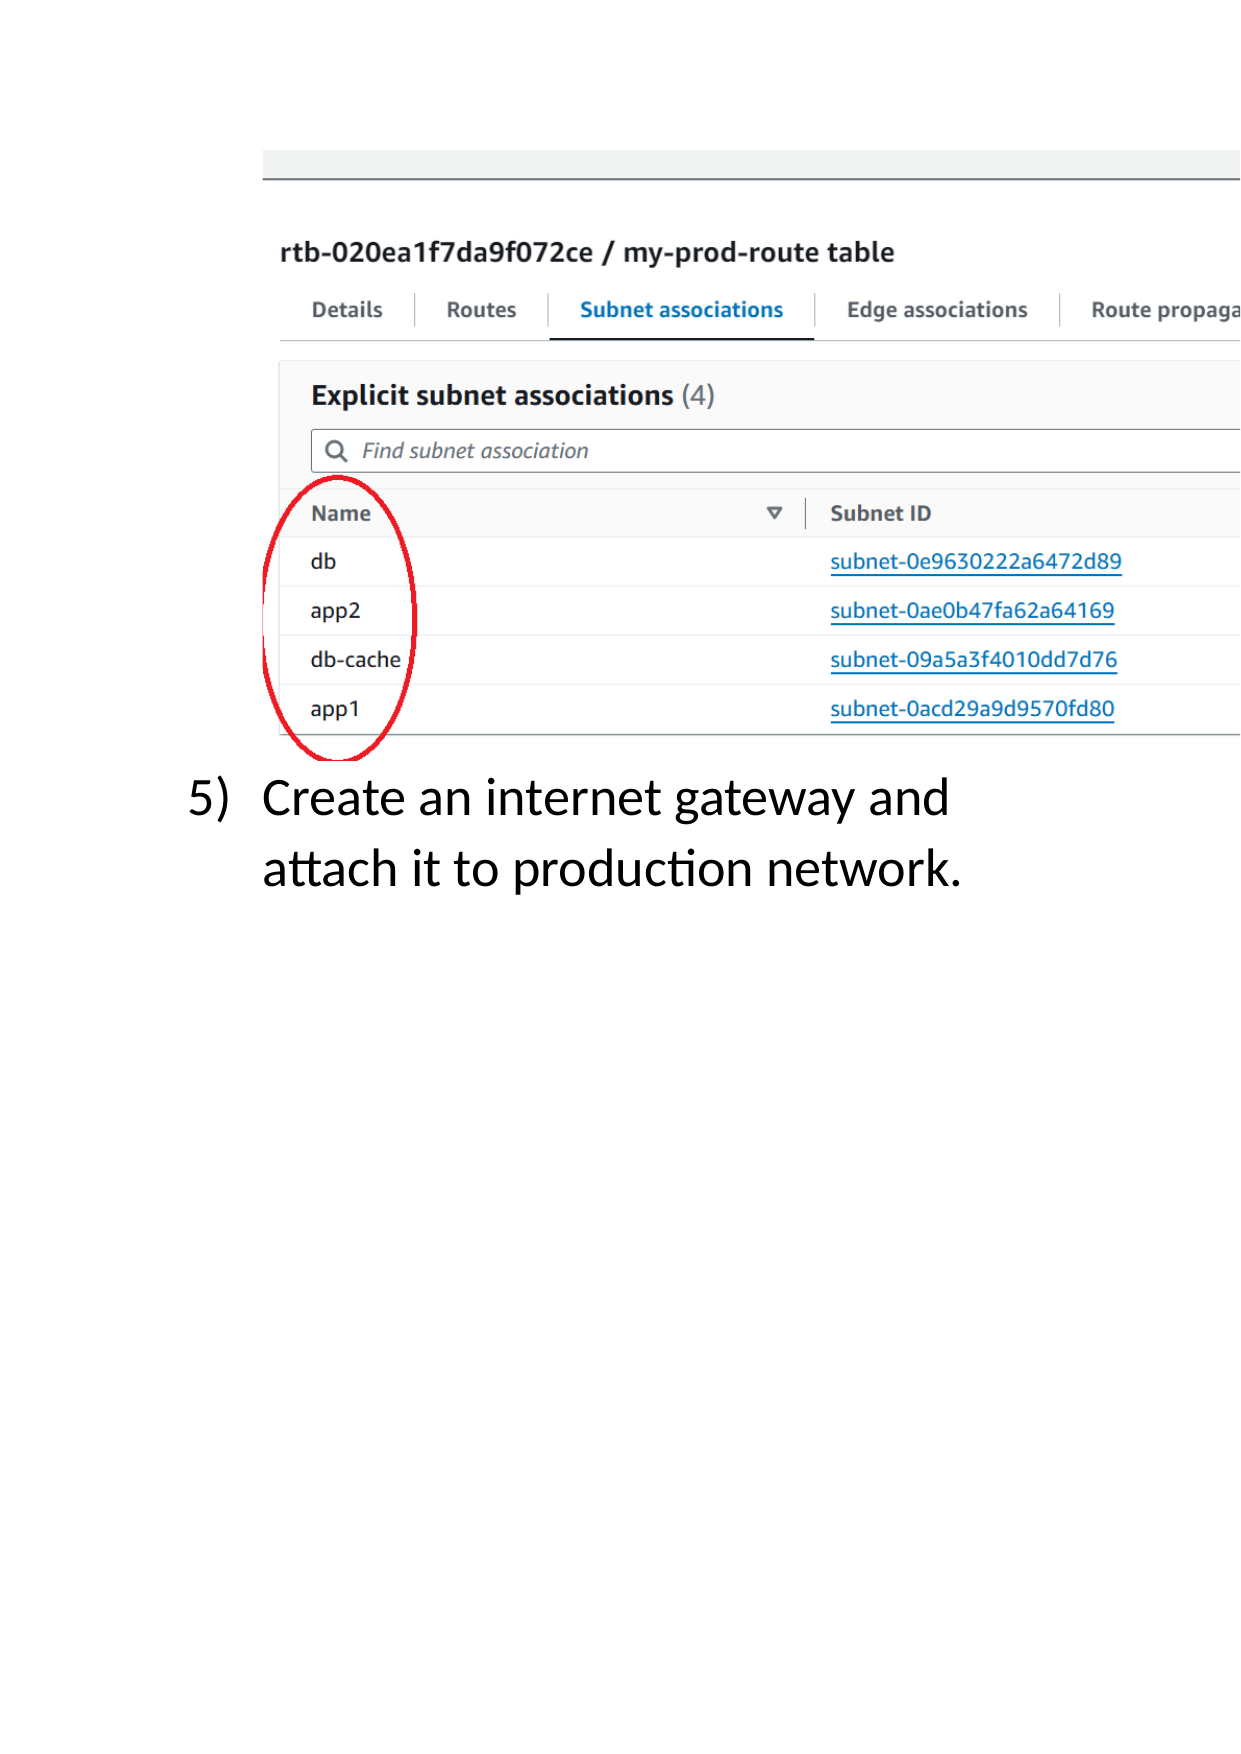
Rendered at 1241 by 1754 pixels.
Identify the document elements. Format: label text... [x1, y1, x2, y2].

picture [262, 150, 1241, 761]
list Create an internet gateway and attach it to production network. [187, 763, 1090, 900]
